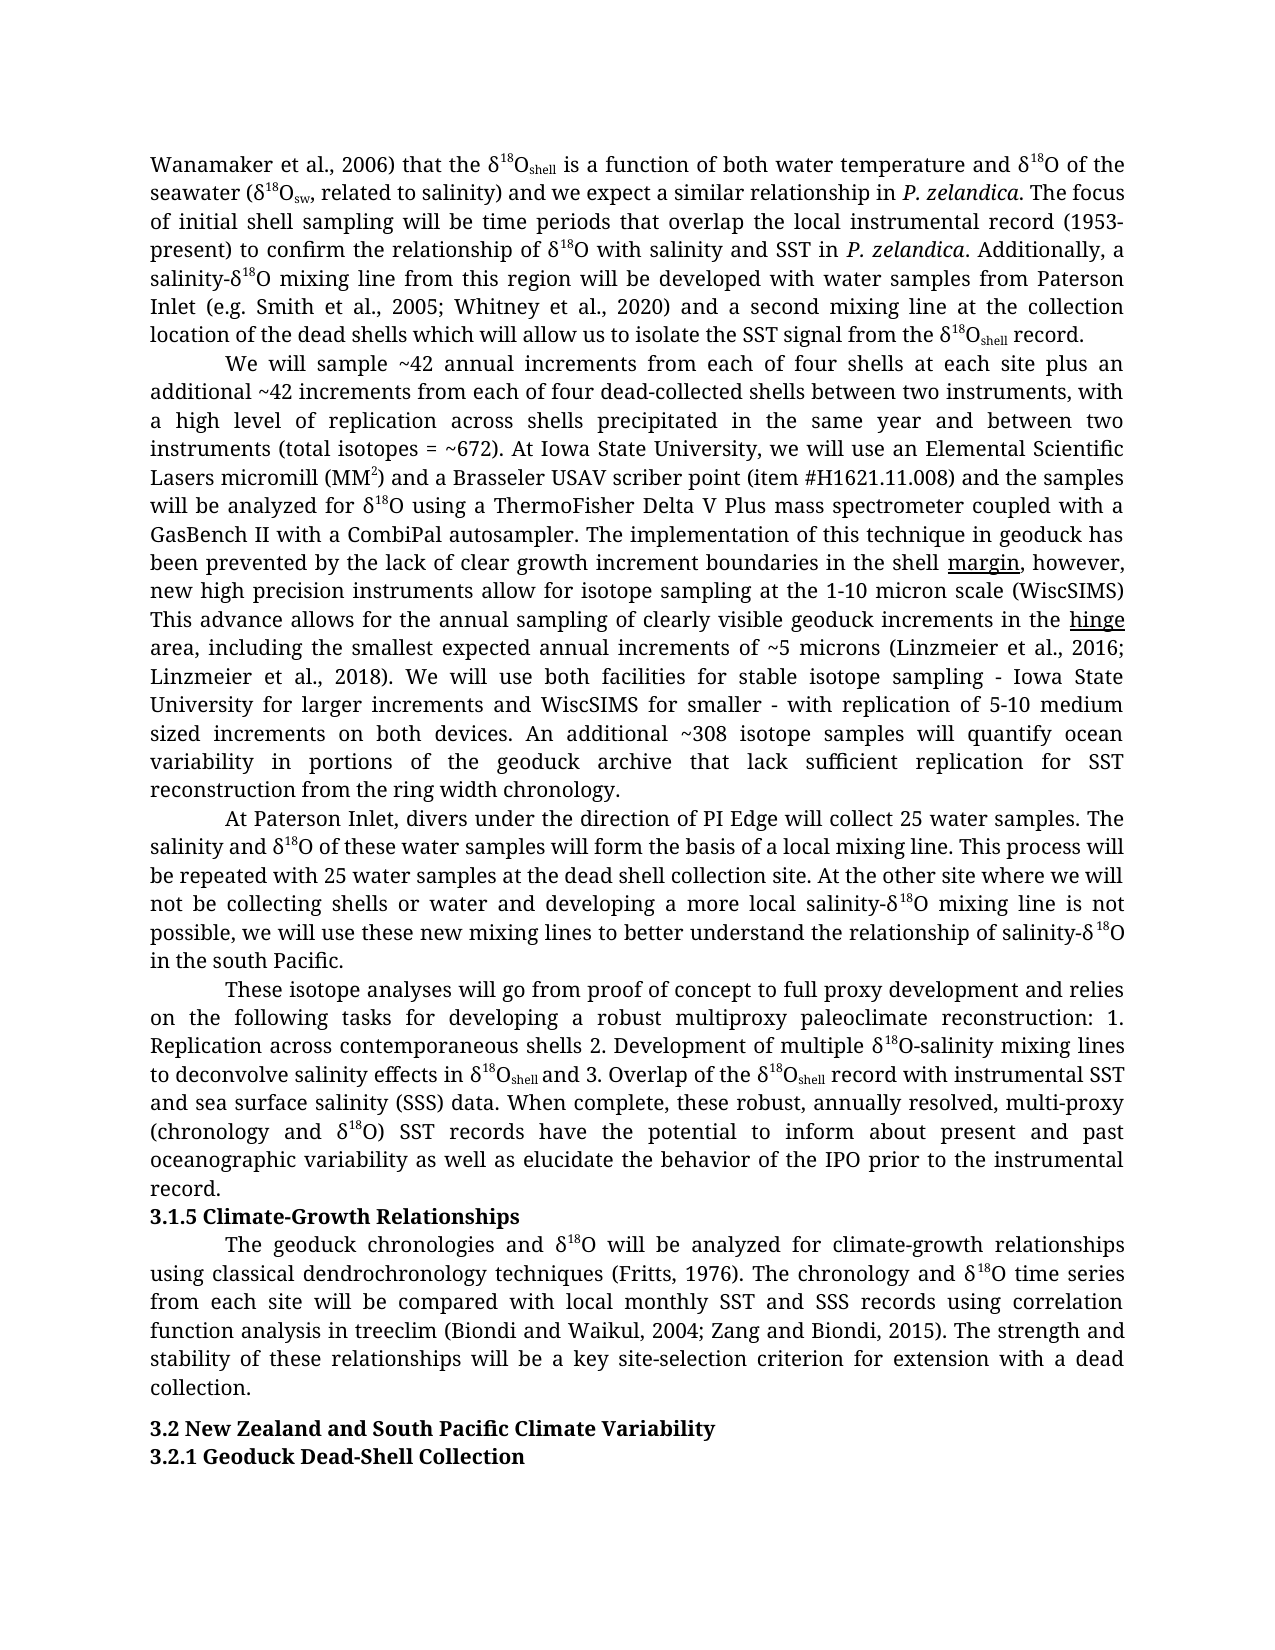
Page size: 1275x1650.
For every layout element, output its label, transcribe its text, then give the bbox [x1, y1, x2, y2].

text 3.1.5 Climate-Growth Relationships [150, 1202, 1125, 1231]
text We will sample ~42 annual increments from each of four shells at each site plus an additional ~42 increments from each of four dead-collected shells between two instruments, with a high level of replication across shells precipitated in the same year and between two instruments (total isotopes = ~672). At Iowa State University, we will use an Elemental Scientific Lasers micromill (MM2) and a Brasseler USAV scriber point (item #H1621.11.008) and the samples will be analyzed for δ18O using a ThermoFisher Delta V Plus mass spectrometer coupled with a GasBench II with a CombiPal autosampler. The implementation of this technique in geoduck has been prevented by the lack of clear growth increment boundaries in the shell margin, however, new high precision instruments allow for isotope sampling at the 1-10 micron scale (WiscSIMS) This advance allows for the annual sampling of clearly visible geoduck increments in the hinge area, including the smallest expected annual increments of ~5 microns (Linzmeier et al., 2016; Linzmeier et al., 2018). We will use both facilities for stable isotope sampling - Iowa State University for larger increments and WiscSIMS for smaller - with replication of 5-10 medium sized increments on both devices. An additional ~308 isotope samples will quantify ocean variability in portions of the geoduck archive that lack sufficient replication for SST reconstruction from the ring width chronology. [150, 349, 1125, 804]
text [150, 150, 1125, 349]
text At Paterson Inlet, divers under the direction of PI Edge will collect 25 water samples. The salinity and δ18O of these water samples will form the basis of a local mixing line. This process will be repeated with 25 water samples at the dead shell collection site. At the other site where we will not be collecting shells or water and developing a more local salinity-δ18O mixing line is not possible, we will use these new mixing lines to better understand the relationship of salinity-δ18O in the south Pacific. [150, 804, 1125, 975]
text 3.2.1 Geoduck Dead-Shell Collection [150, 1442, 1125, 1471]
text The geoduck chronologies and δ18O will be analyzed for climate-growth relationships using classical dendrochronology techniques (Fritts, 1976). The chronology and δ18O time series from each site will be compared with local monthly SST and SSS records using correlation function analysis in treeclim (Biondi and Waikul, 2004; Zang and Biondi, 2015). The strength and stability of these relationships will be a key site-selection criterion for extension with a dead collection. [150, 1231, 1125, 1401]
text 3.2 New Zealand and South Pacific Climate Variability [150, 1414, 1125, 1442]
text These isotope analyses will go from proof of concept to full proxy development and relies on the following tasks for developing a robust multiproxy paleoclimate reconstruction: 1. Replication across contemporaneous shells 2. Development of multiple δ18O-salinity mixing lines to deconvolve salinity effects in δ18Oshell and 3. Overlap of the δ18Oshell record with instrumental SST and sea surface salinity (SSS) data. When complete, these robust, annually resolved, multi-proxy (chronology and δ18O) SST records have the potential to inform about present and past oceanographic variability as well as elucidate the behavior of the IPO prior to the instrumental record. [150, 975, 1125, 1202]
